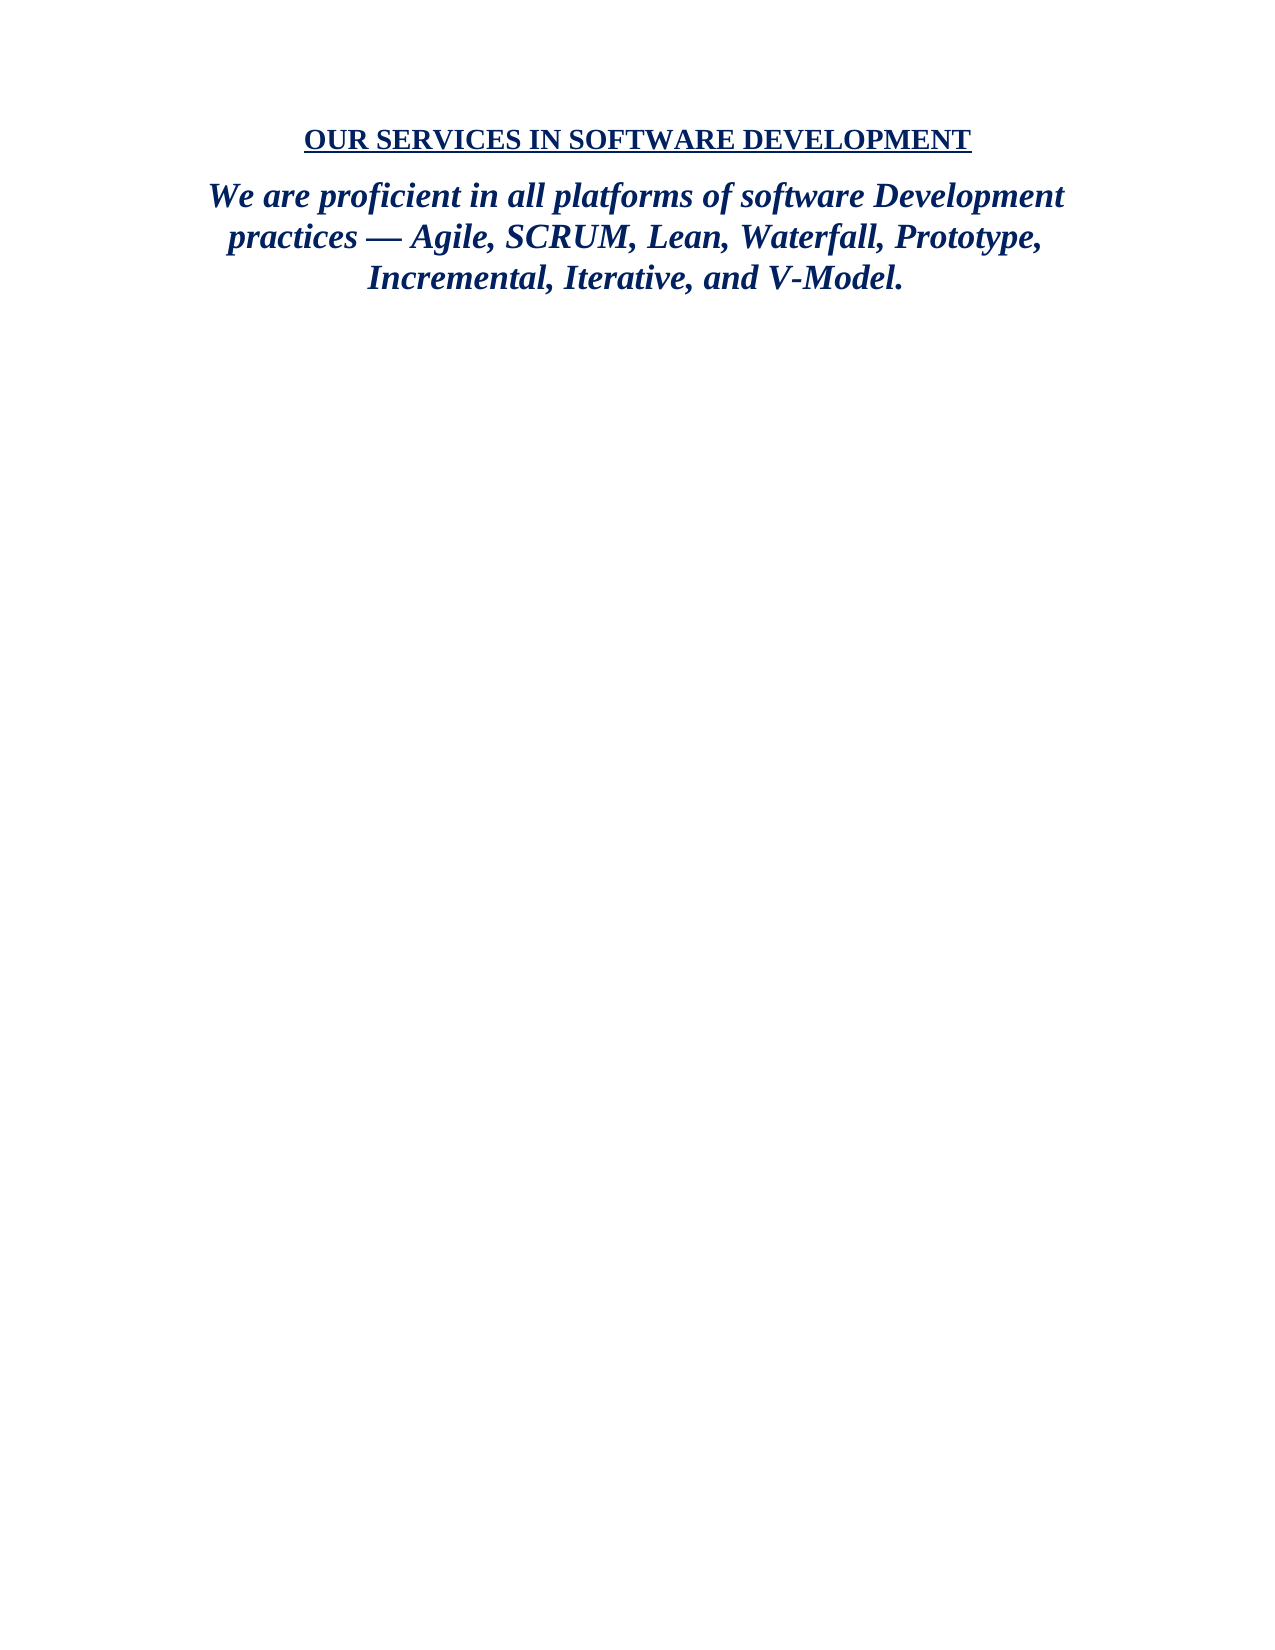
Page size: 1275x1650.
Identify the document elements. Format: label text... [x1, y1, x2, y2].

text We are proficient in all platforms of software Development practices — Agile, SCRUM, Lean, Waterfall, Prototype, Incremental, Iterative, and V-Model. [150, 175, 1125, 297]
text OUR SERVICES IN SOFTWARE DEVELOPMENT [150, 122, 1125, 155]
